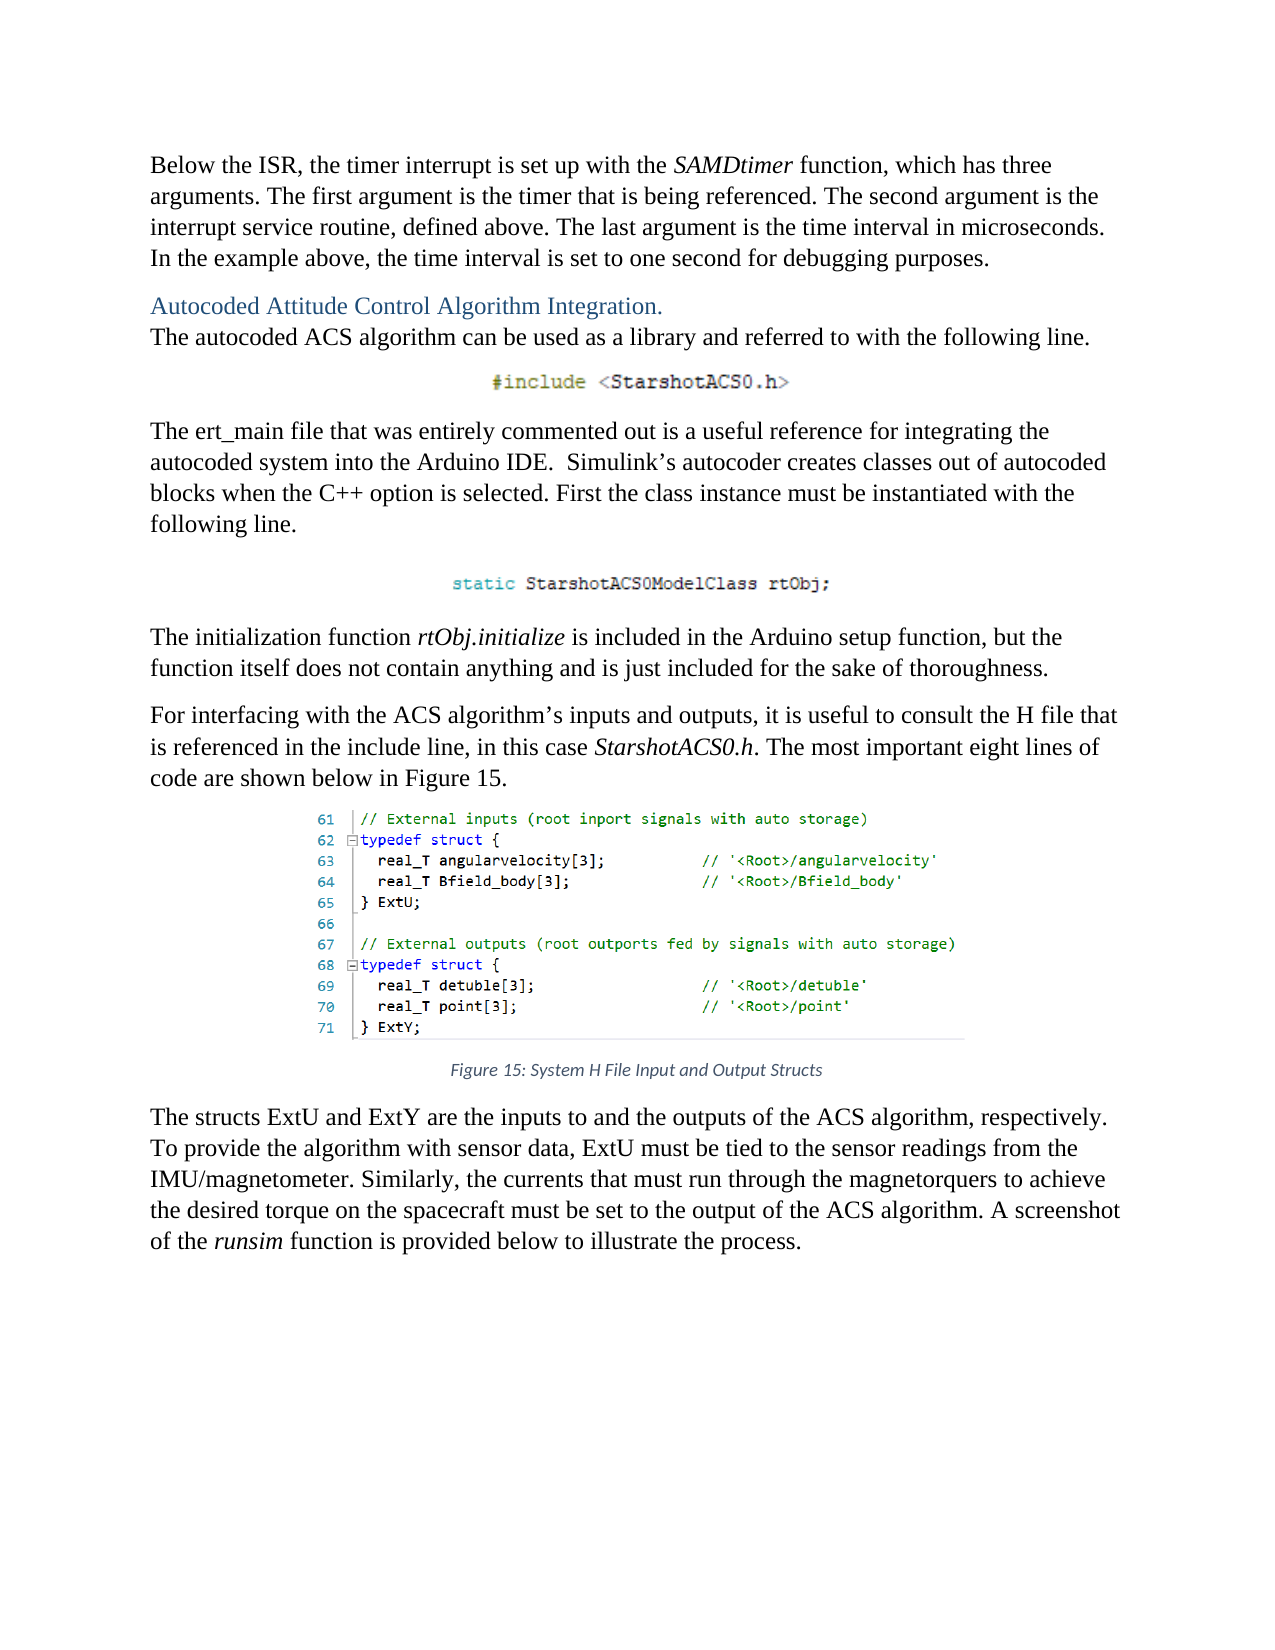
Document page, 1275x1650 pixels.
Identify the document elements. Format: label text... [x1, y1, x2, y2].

picture [310, 810, 965, 1040]
picture [440, 557, 847, 603]
text The structs ExtU and ExtY are the inputs to and the outputs of the ACS algorithm, respectively. To provide the algorithm with sensor data, ExtU must be tied to the sensor readings from the IMU/magnetometer. Similarly, the currents that must run through the magnetorquers to achieve the desired torque on the spacecraft must be set to the output of the ACS algorithm. A screenshot of the runsim function is provided below to illustrate the process. [150, 1102, 1125, 1255]
subtitle Autocoded Attitude Control Algorithm Integration. [150, 291, 1125, 319]
picture [478, 369, 817, 398]
text The initialization function rtObj.initialize is included in the Arduino setup function, but the function itself does not contain anything and is just included for the sake of thoroughness. [150, 622, 1125, 682]
text The ert_main file that was entirely commented out is a useful reference for integrating the autocoded system into the Arduino IDE. Simulink’s autocoder creates classes out of autocoded blocks when the C++ option is selected. First the class instance must be instantiated with the following line. [150, 416, 1125, 538]
text Figure 15: System H File Input and Output Structs [150, 1058, 1125, 1081]
text Below the ISR, the timer interrupt is set up with the SAMDtimer function, which has three arguments. The first argument is the timer that is being referenced. The second argument is the interrupt service routine, defined above. The last argument is the time interval in microseconds. In the example above, the time interval is set to one second for debugging purposes. [150, 150, 1125, 272]
text The autocoded ACS algorithm can be used as a library and referred to with the following line. [150, 322, 1125, 351]
text For interfacing with the ACS algorithm’s inputs and outputs, it is useful to consult the H file that is referenced in the include line, in this case StarshotACS0.h. The most important eight lines of code are shown below in Figure 15. [150, 701, 1125, 791]
